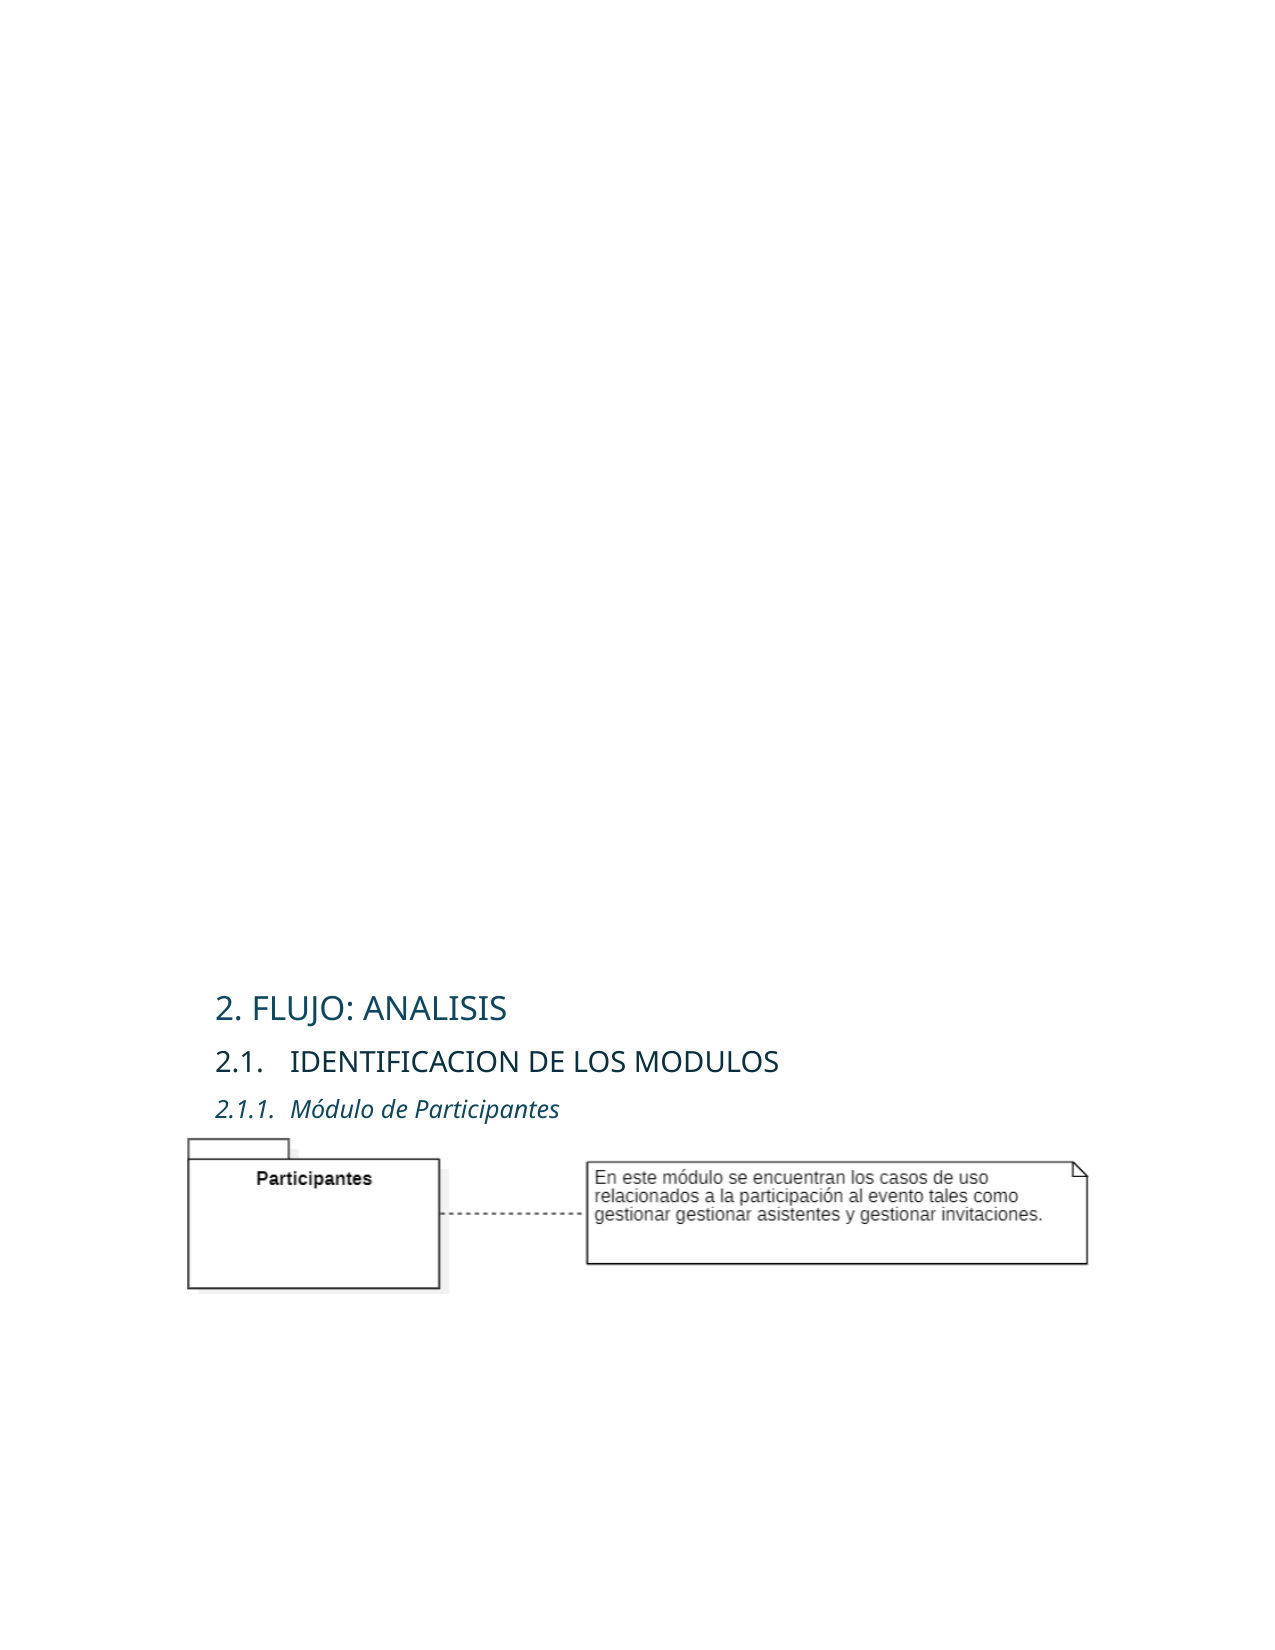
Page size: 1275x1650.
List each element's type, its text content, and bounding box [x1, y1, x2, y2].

subtitle IDENTIFICACION DE LOS MODULOS [215, 1041, 1098, 1081]
subtitle Módulo de Participantes [215, 1091, 1098, 1125]
subtitle 2. FLUJO: ANALISIS [215, 985, 1098, 1031]
picture [177, 1130, 1098, 1294]
